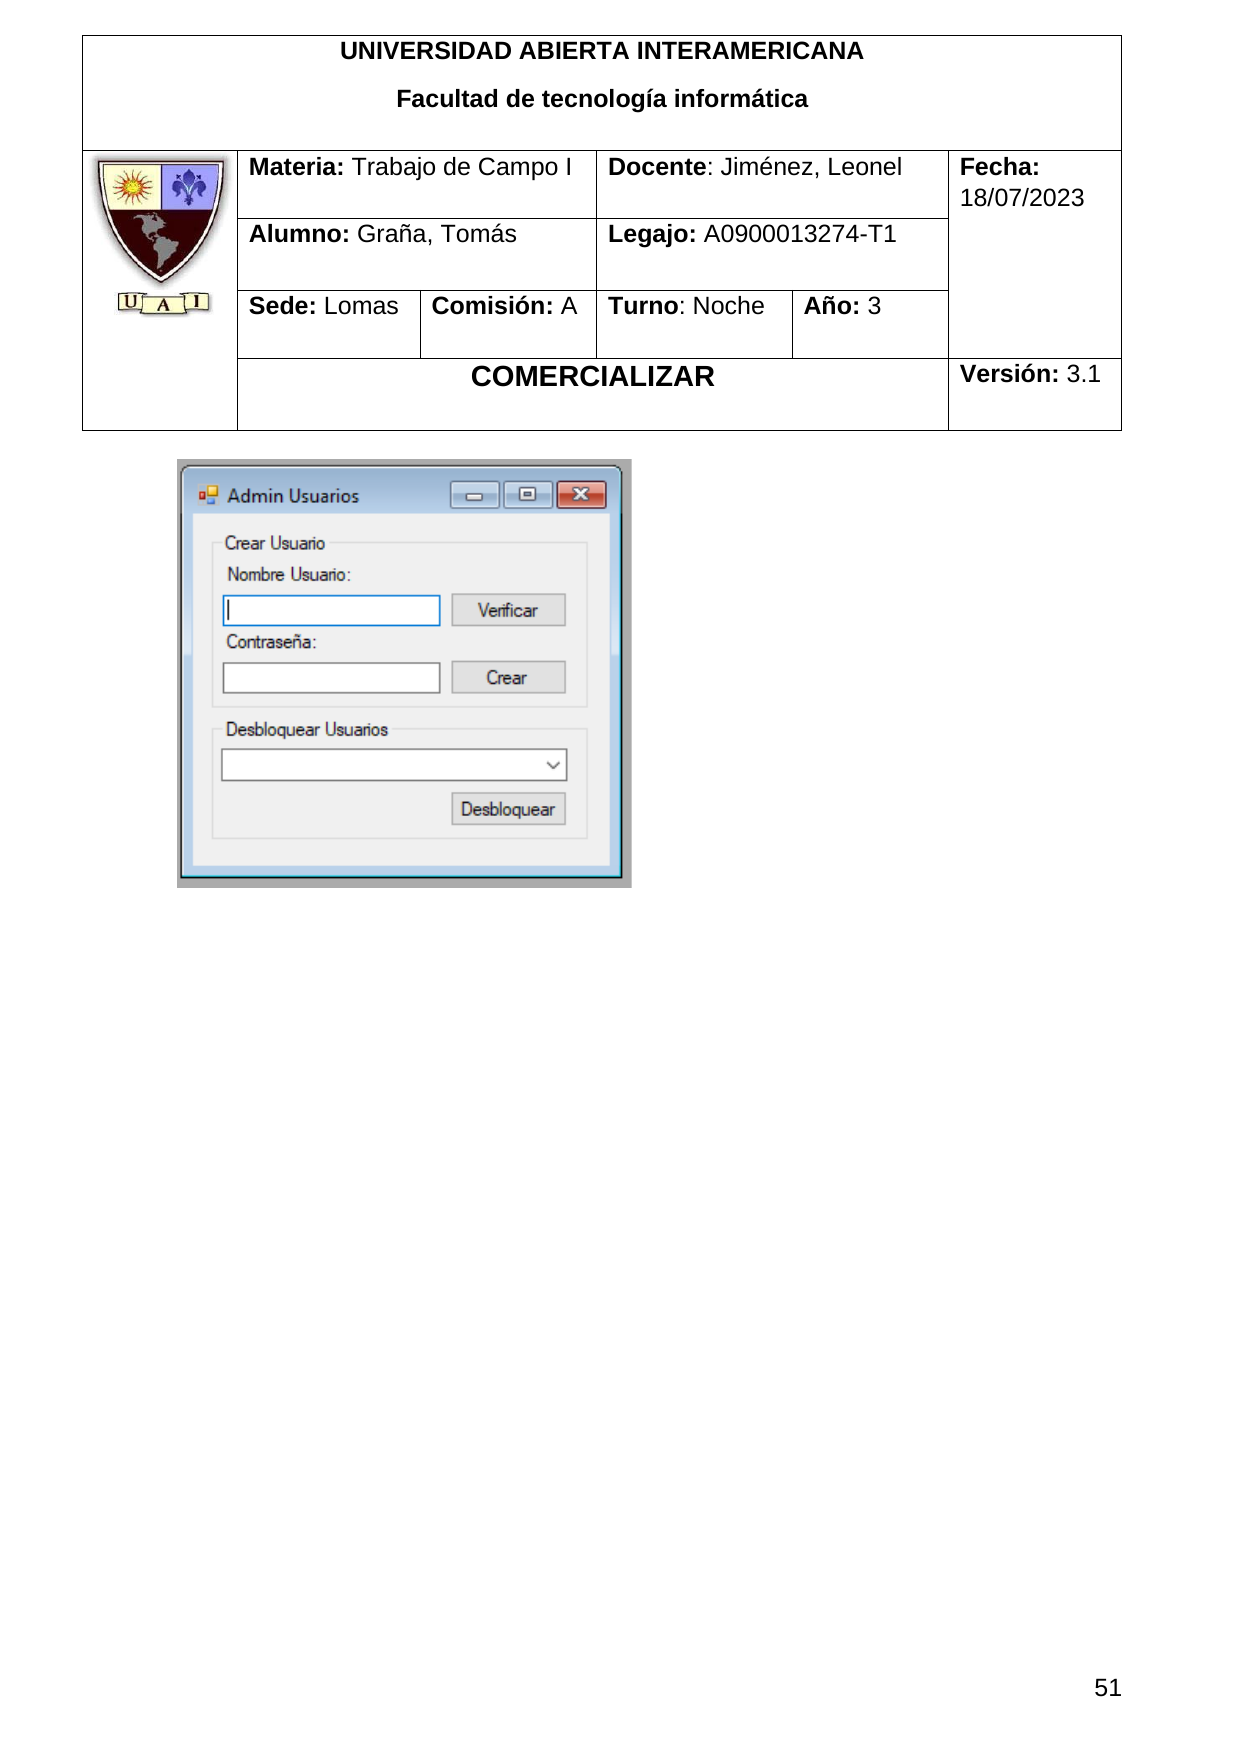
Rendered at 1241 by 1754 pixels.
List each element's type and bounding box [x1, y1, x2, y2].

picture [177, 459, 632, 888]
picture [87, 151, 234, 320]
